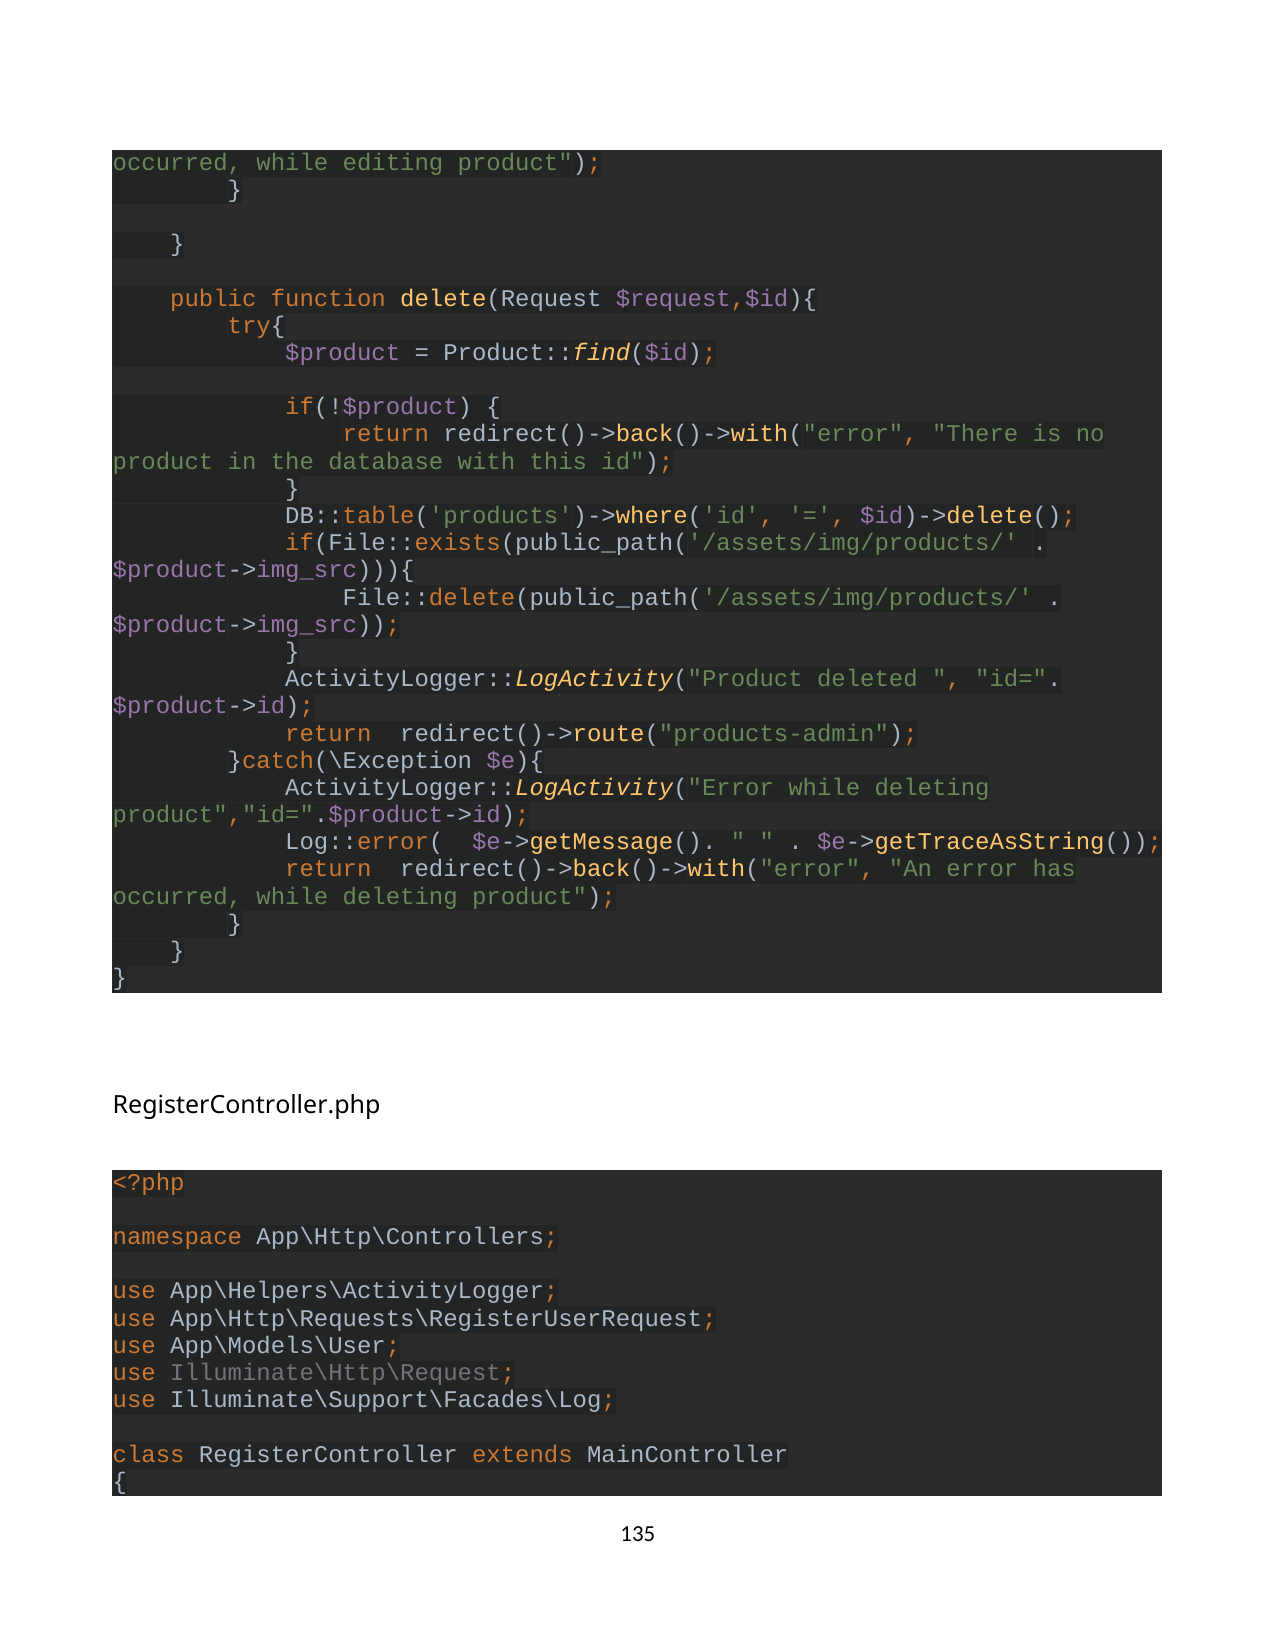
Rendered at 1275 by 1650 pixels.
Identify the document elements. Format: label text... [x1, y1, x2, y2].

subtitle RegisterController.php [112, 1087, 1162, 1121]
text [112, 1170, 1162, 1496]
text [112, 150, 1162, 993]
